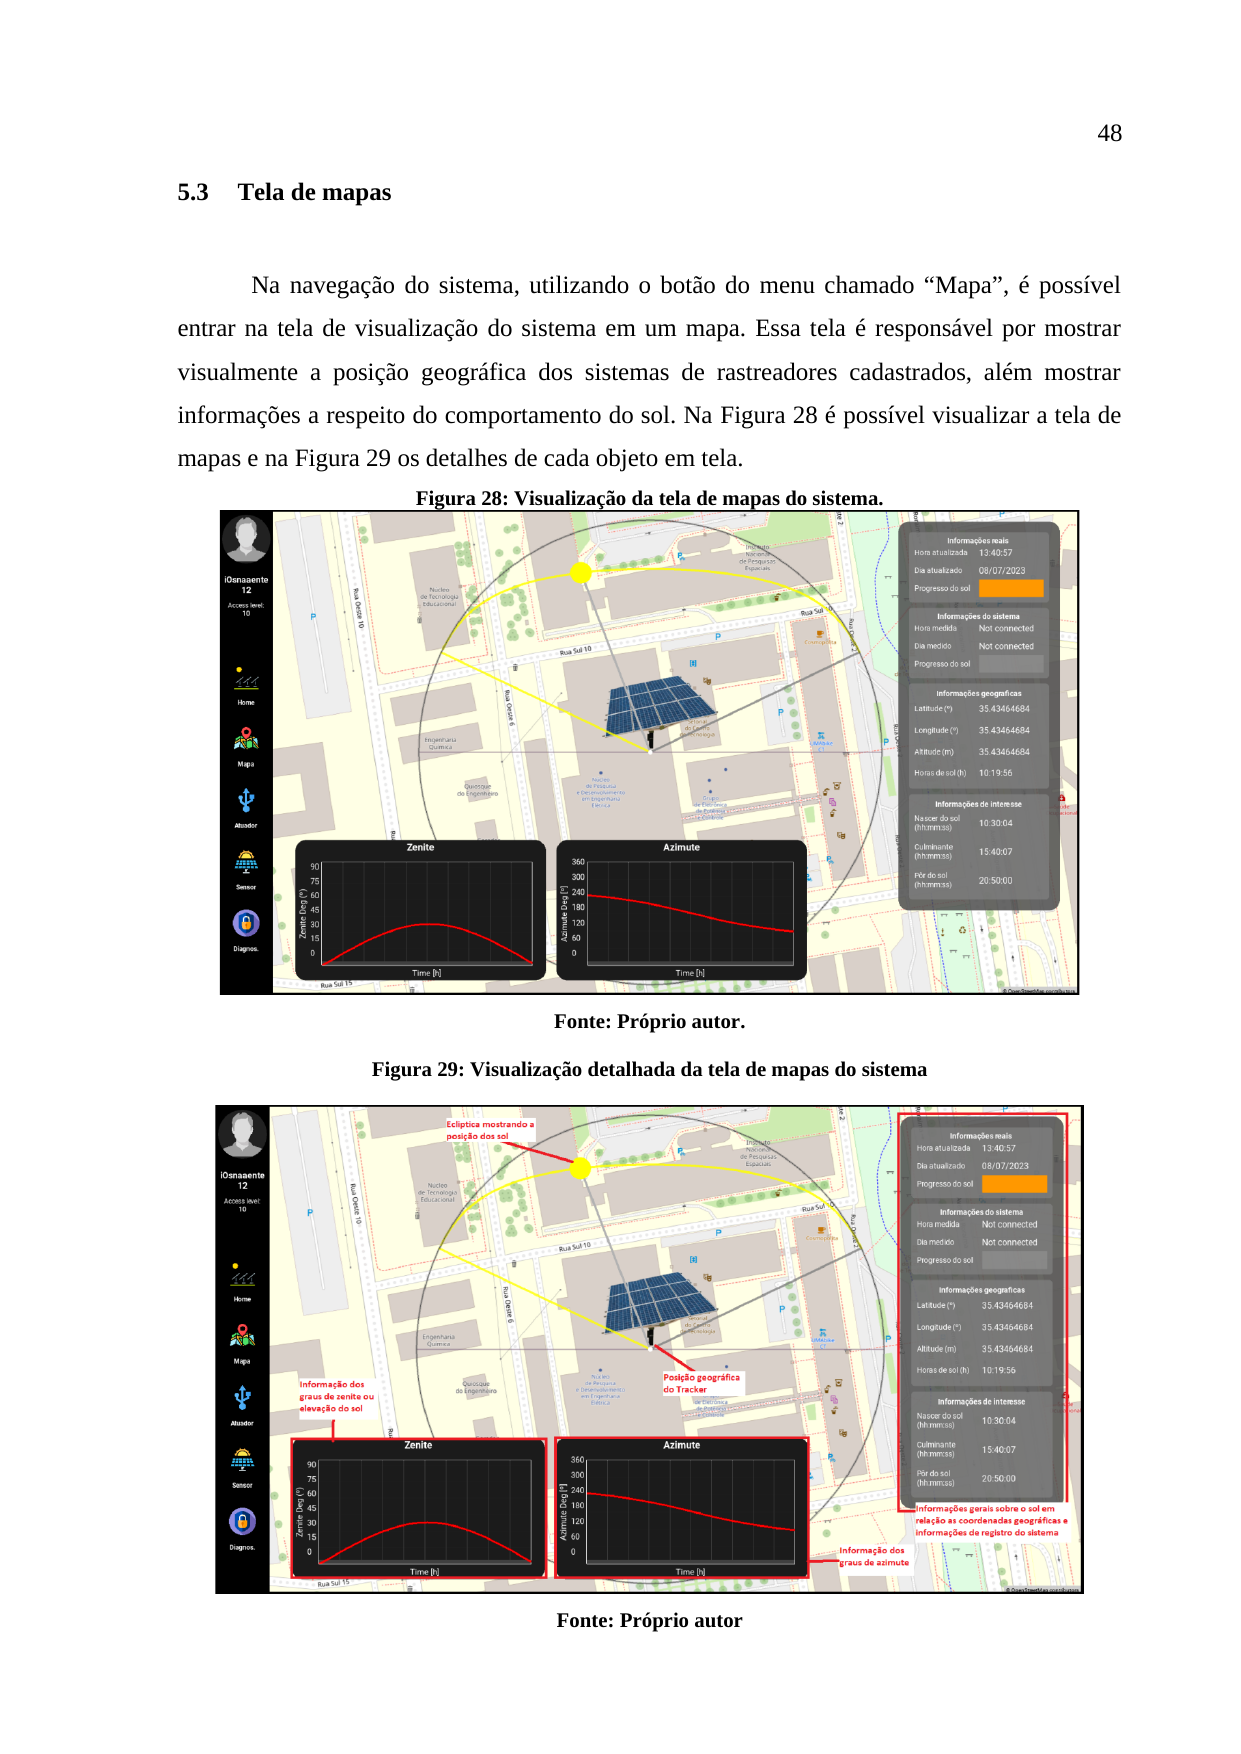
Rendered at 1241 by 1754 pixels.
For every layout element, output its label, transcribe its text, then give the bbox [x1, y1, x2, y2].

text Figura 28: Visualização da tela de mapas do sistema. [177, 486, 1122, 510]
subtitle Tela de mapas [177, 177, 1122, 206]
text Figura 29: Visualização detalhada da tela de mapas do sistema [177, 1057, 1122, 1081]
picture [219, 510, 1080, 995]
picture [215, 1105, 1084, 1594]
text Na navegação do sistema, utilizando o botão do menu chamado “Mapa”, é possível entrar na tela de visualização do sistema em um mapa. Essa tela é responsável por mostrar visualmente a posição geográfica dos sistemas de rastreadores cadastrados, além mostrar informações a respeito do comportamento do sol. Na Figura 28 é possível visualizar a tela de mapas e na Figura 29 os detalhes de cada objeto em tela. [177, 270, 1122, 472]
text Fonte: Próprio autor [177, 1608, 1122, 1632]
text Fonte: Próprio autor. [177, 1009, 1122, 1033]
